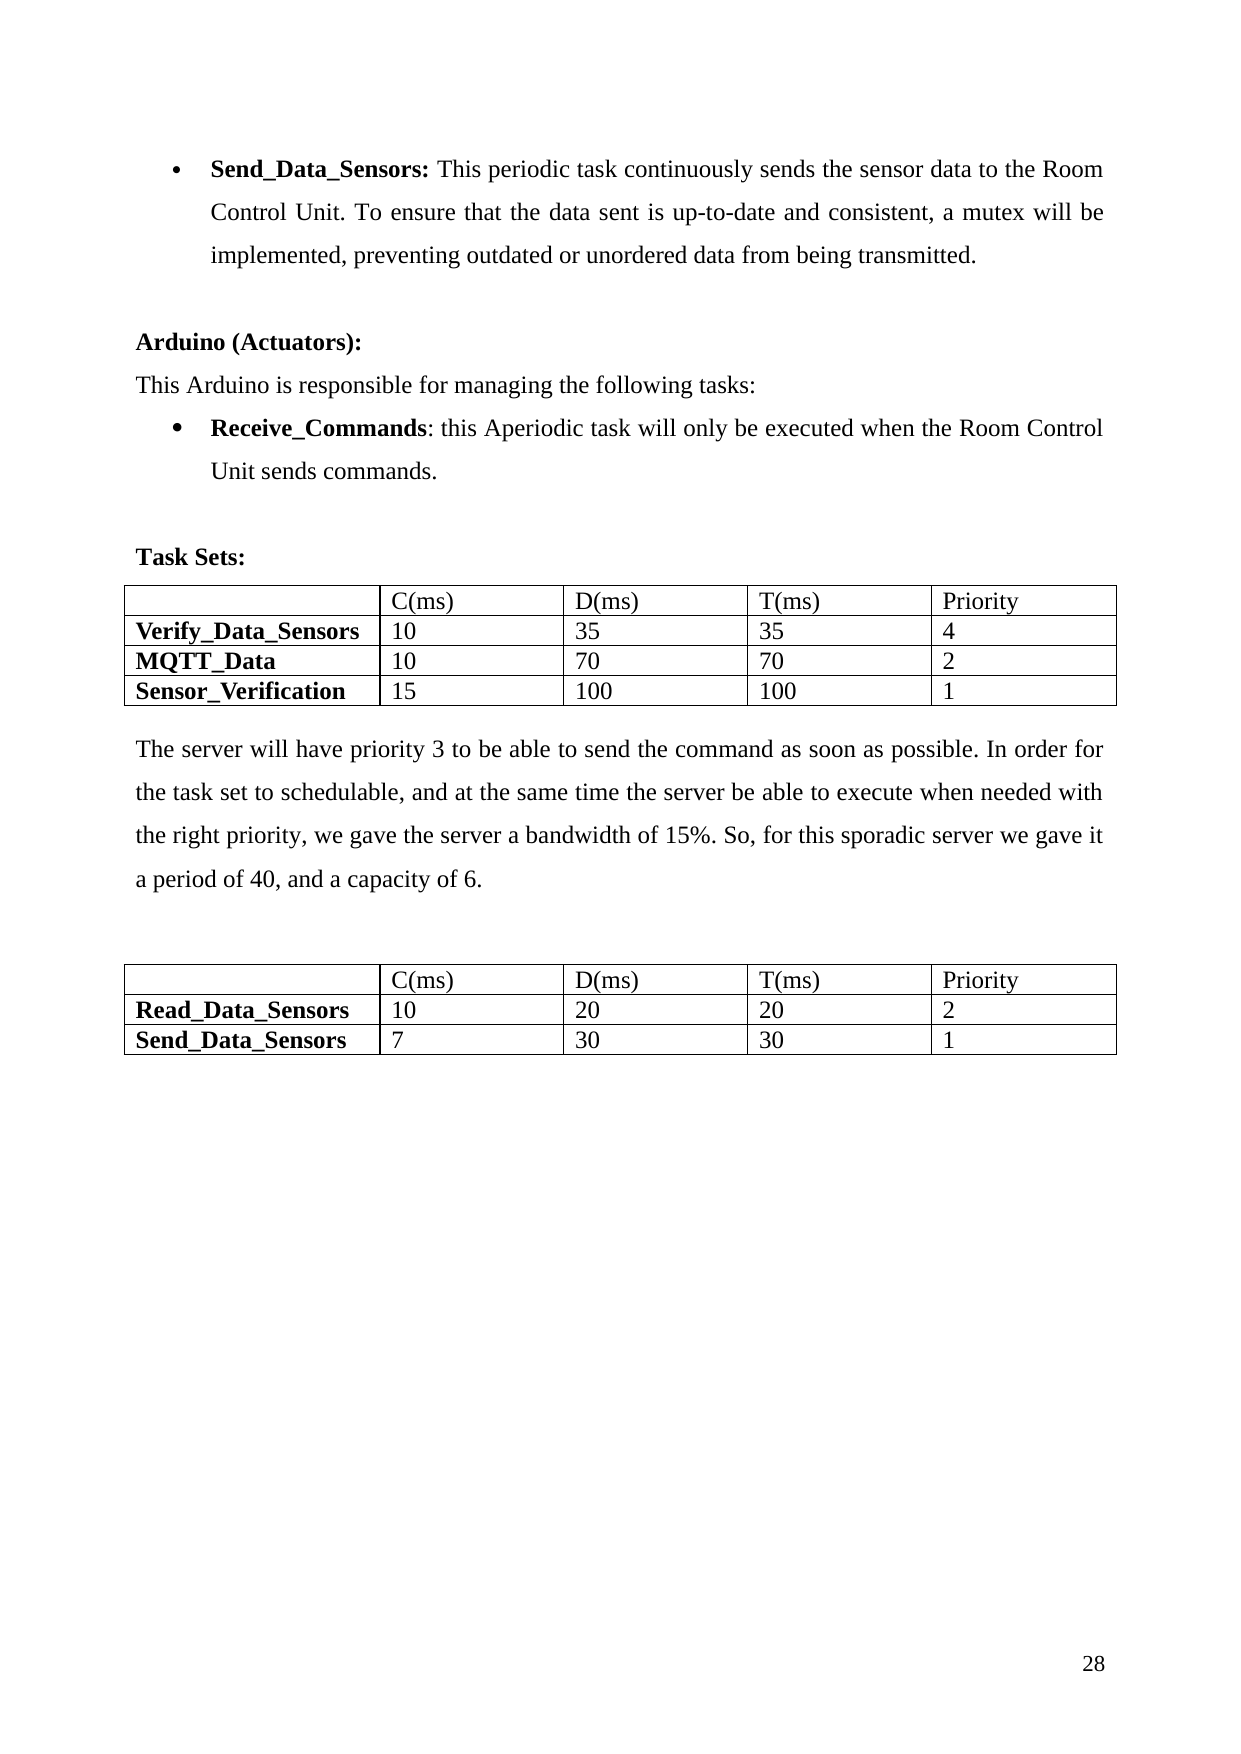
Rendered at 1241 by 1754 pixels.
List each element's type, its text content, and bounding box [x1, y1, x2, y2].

table_cell Sensor_Verification [125, 676, 379, 704]
table_cell 20 [564, 995, 747, 1024]
table_header D(ms) [564, 965, 747, 994]
table_header T(ms) [748, 586, 931, 615]
table_header C(ms) [381, 965, 563, 994]
table_header Priority [932, 586, 1116, 615]
text The server will have priority 3 to be able to send the command as soon as possible. In order for the task set to schedulable, and at the same time the server be able to execute when needed with the right priority, we gave the server a bandwidth of 15%. So, for this sporadic server we gave it a period of 40, and a capacity of 6. [135, 734, 1105, 892]
table_cell 10 [381, 646, 563, 675]
table_cell Verify_Data_Sensors [125, 616, 379, 645]
table_header C(ms) [381, 586, 563, 615]
table_header D(ms) [564, 586, 747, 615]
table_cell 15 [381, 676, 563, 704]
table_cell 2 [932, 646, 1116, 675]
table_cell 1 [932, 1025, 1116, 1054]
list Receive_Commands: this Aperiodic task will only be executed when the Room Control Unit sends commands. [173, 413, 1105, 485]
table_cell 20 [748, 995, 931, 1024]
table_cell Read_Data_Sensors [125, 995, 379, 1024]
table_cell 70 [564, 646, 747, 675]
text Task Sets: [135, 542, 1105, 571]
list Send_Data_Sensors: This periodic task continuously sends the sensor data to the Room Control Unit. To ensure that the data sent is up-to-date and consistent, a mutex will be implemented, preventing outdated or unordered data from being transmitted. [173, 154, 1105, 269]
table_header [125, 586, 379, 615]
table_cell 35 [564, 616, 747, 645]
table_cell 30 [748, 1025, 931, 1054]
table_cell Send_Data_Sensors [125, 1025, 379, 1054]
table_cell 10 [381, 616, 563, 645]
table_cell 10 [381, 995, 563, 1024]
table_cell 100 [748, 676, 931, 704]
table_cell 35 [748, 616, 931, 645]
table_cell 4 [932, 616, 1116, 645]
table_cell 2 [932, 995, 1116, 1024]
table_header [125, 965, 379, 994]
table_header Priority [932, 965, 1116, 994]
text This Arduino is responsible for managing the following tasks: [135, 370, 1105, 398]
table_cell MQTT_Data [125, 646, 379, 675]
table_cell 100 [564, 676, 747, 704]
table_cell 1 [932, 676, 1116, 704]
table_cell 7 [381, 1025, 563, 1054]
text Arduino (Actuators): [135, 327, 1105, 355]
table_cell 70 [748, 646, 931, 675]
table_cell 30 [564, 1025, 747, 1054]
table_header T(ms) [748, 965, 931, 994]
